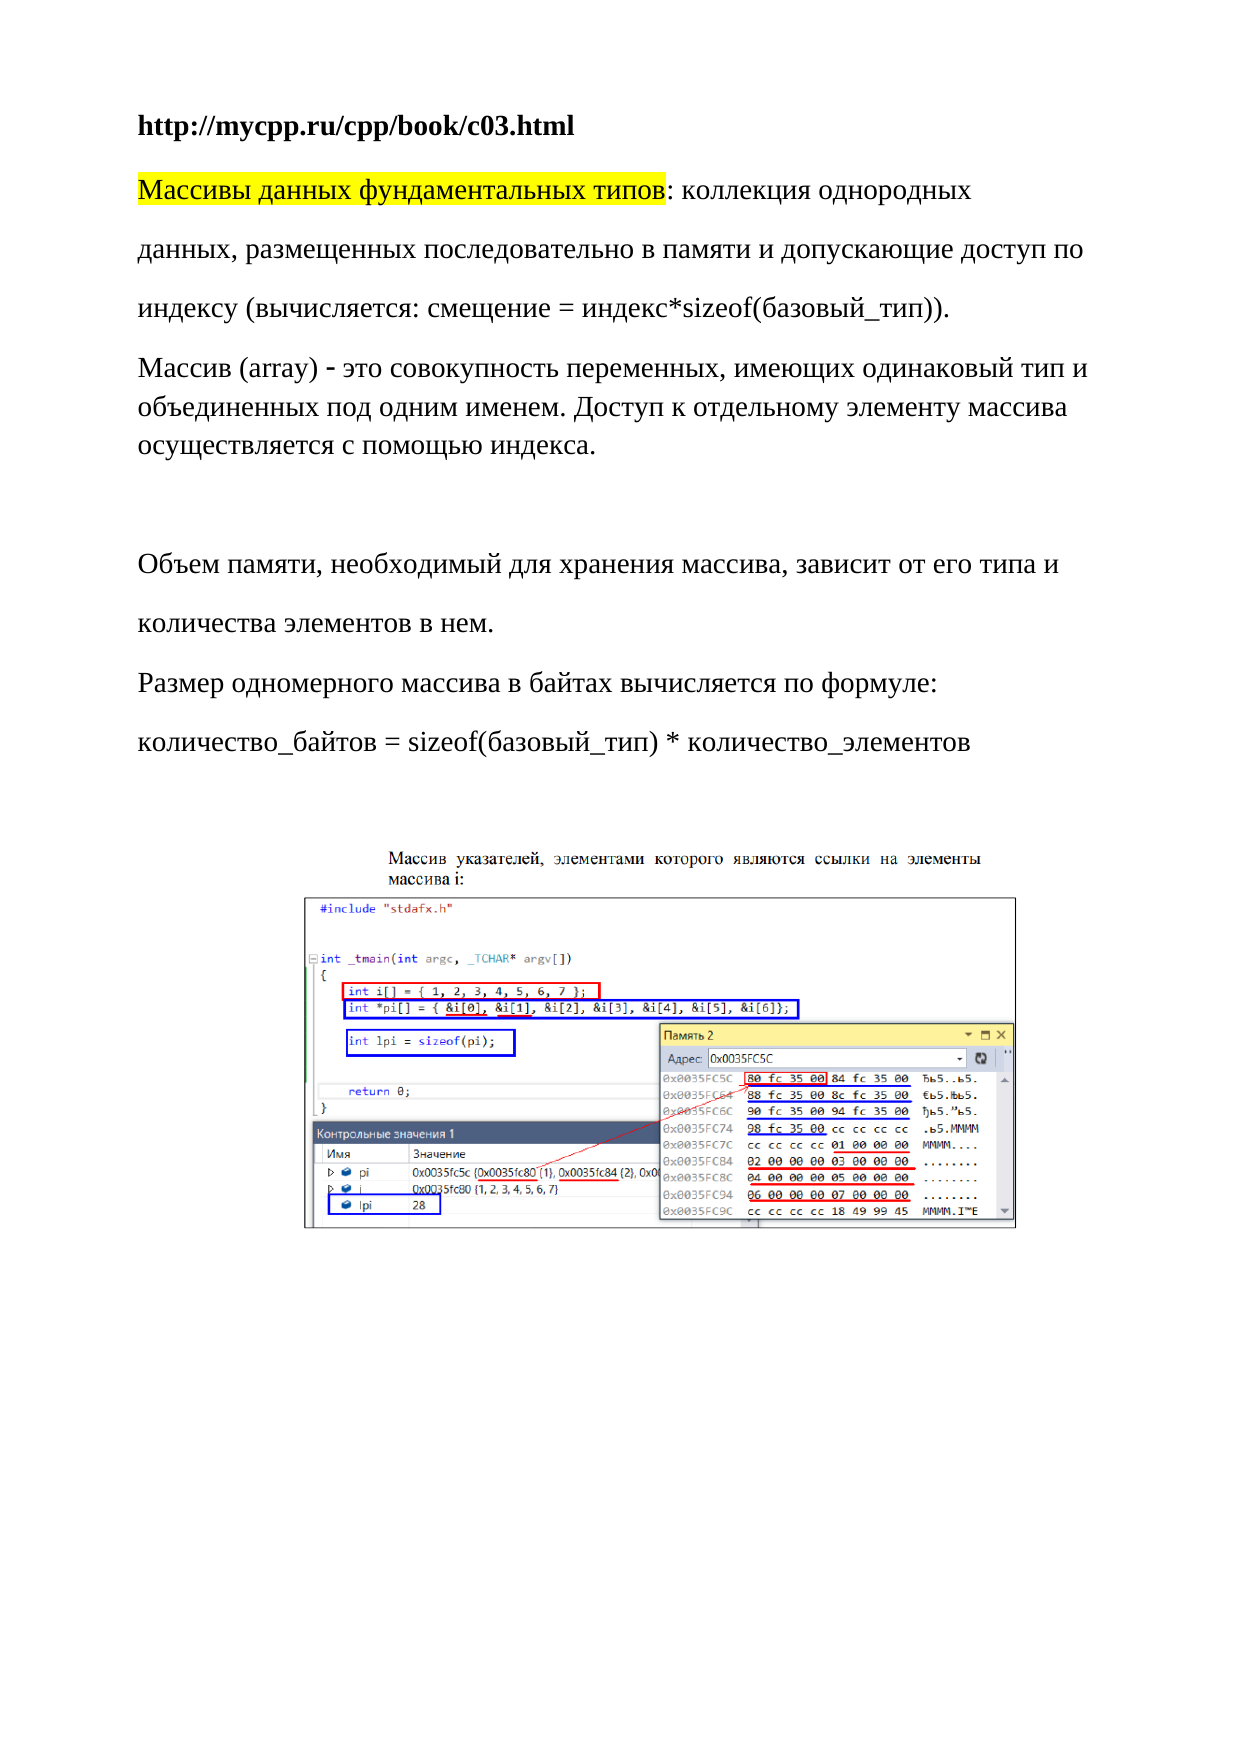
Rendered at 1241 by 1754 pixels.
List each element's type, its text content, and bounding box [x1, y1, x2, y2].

text Массивы данных фундаментальных типов: коллекция однородных [666, 172, 1176, 205]
text количества элементов в нем. [137, 605, 1176, 639]
picture [294, 842, 1019, 1232]
text Объем памяти, необходимый для хранения массива, зависит от его типа и [137, 546, 1176, 579]
text количество_байтов = sizeof(базовый_тип) * количество_элементов [137, 724, 1176, 758]
text Размер одномерного массива в байтах вычисляется по формуле: [137, 665, 1176, 698]
text индексу (вычисляется: смещение = индекс*sizeof(базовый_тип)). [137, 291, 1176, 324]
text Массив (array) это совокупность переменных, имеющих одинаковый тип и объединенных под одним именем. Доступ к отдельному элементу массива осуществляется с помощью индекса. [137, 350, 1176, 461]
text http://mycpp.ru/cpp/book/c03.html [137, 108, 1164, 142]
text данных, размещенных последовательно в памяти и допускающие доступ по [137, 231, 1176, 265]
